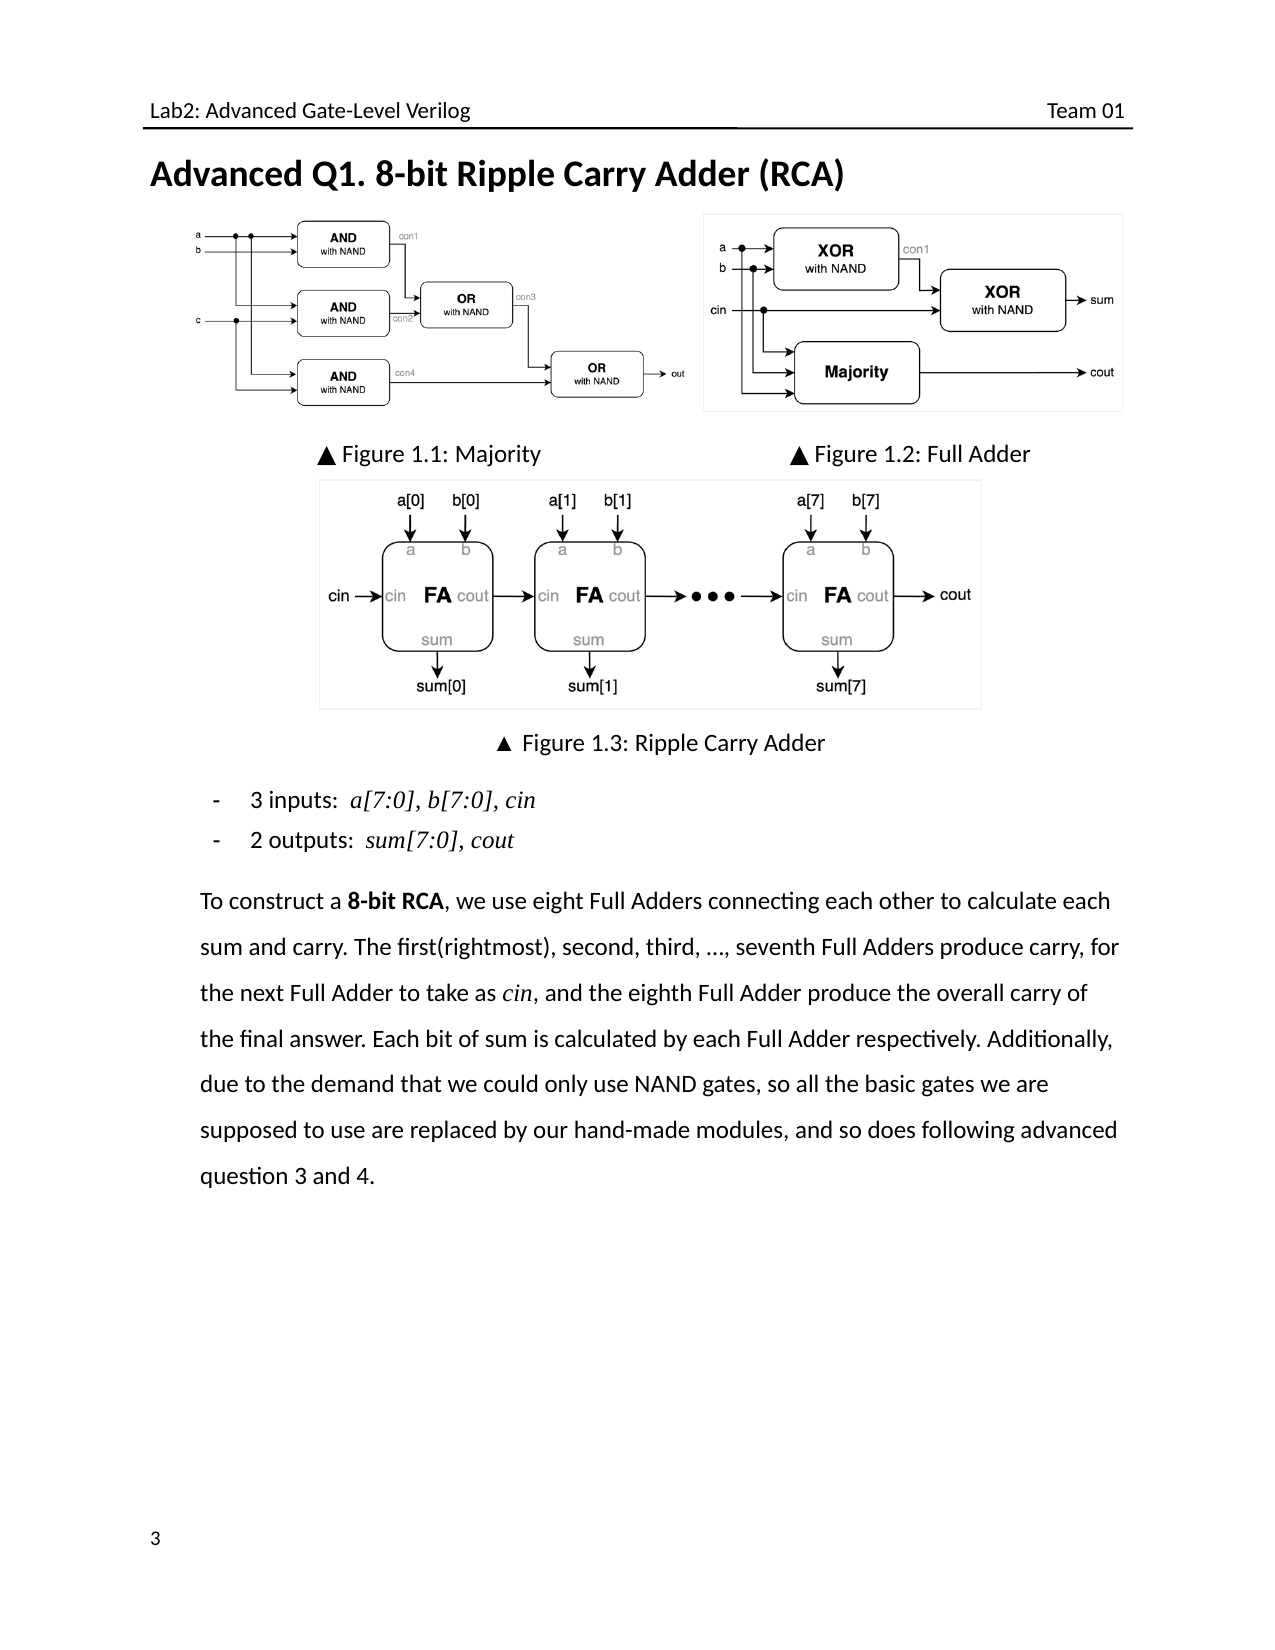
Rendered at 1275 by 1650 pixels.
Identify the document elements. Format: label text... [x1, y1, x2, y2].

picture [704, 215, 1122, 411]
picture [184, 212, 692, 414]
text To construct a 8-bit RCA, we use eight Full Adders connecting each other to calculate each sum and carry. The first(rightmost), second, third, …, seventh Full Adders produce carry, for the next Full Adder to take as cin, and the eighth Full Adder produce the overall carry of the final answer. Each bit of sum is calculated by each Full Adder respectively. Additionally, due to the demand that we could only use NAND gates, so all the basic gates we are supposed to use are replaced by our hand-made modules, and so does following advanced question 3 and 4. [200, 886, 1125, 1190]
list 2 outputs: sum[7:0], cout [212, 821, 1125, 855]
picture [320, 481, 981, 708]
list 3 inputs: a[7:0], b[7:0], cin [212, 782, 1125, 816]
subtitle Advanced Q1. 8-bit Ripple Carry Adder (RCA) [150, 150, 1125, 196]
